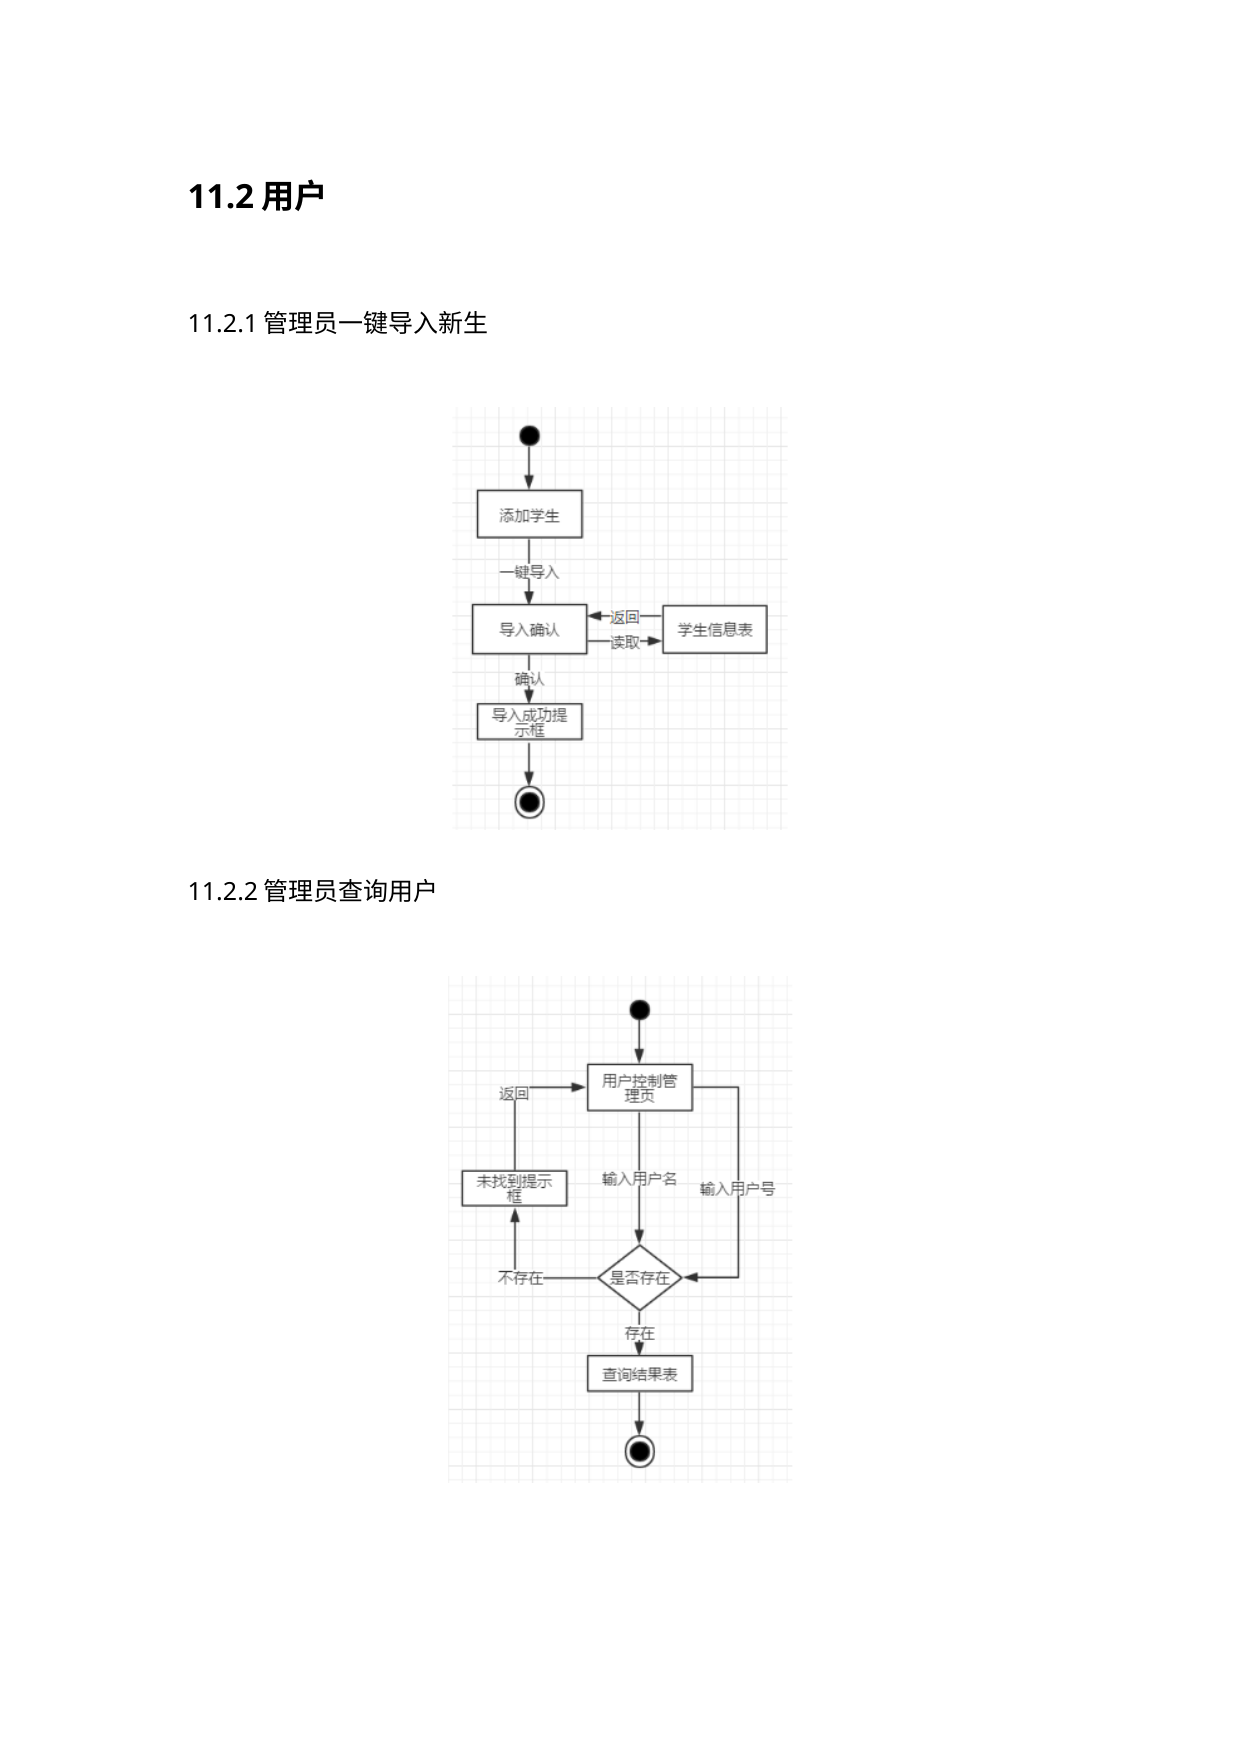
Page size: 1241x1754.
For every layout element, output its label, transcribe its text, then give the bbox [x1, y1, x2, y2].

subtitle 11.2.2管理员查询用户 [187, 857, 1053, 922]
picture [448, 976, 793, 1483]
picture [452, 407, 788, 830]
subtitle 11.2用户 [187, 162, 1053, 227]
subtitle 11.2.1管理员一键导入新生 [187, 289, 1053, 354]
